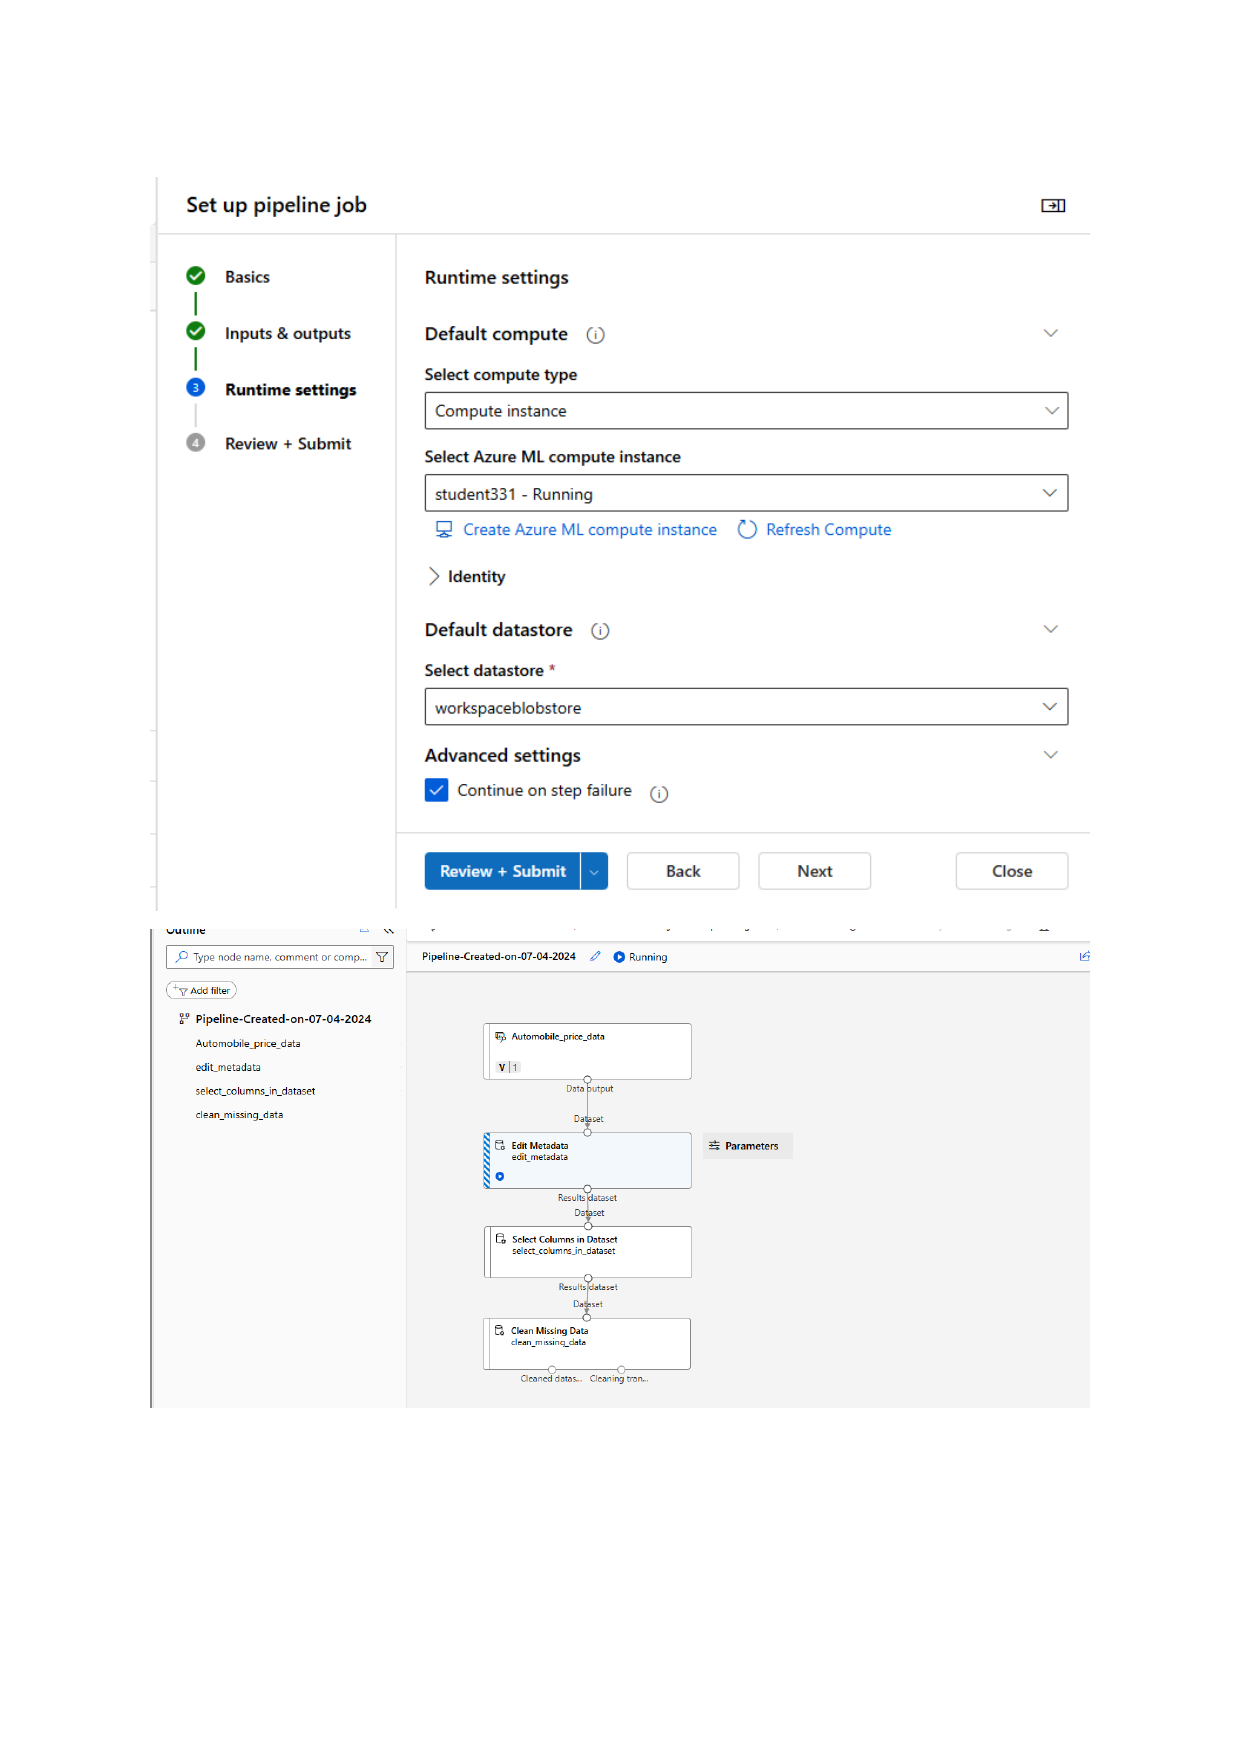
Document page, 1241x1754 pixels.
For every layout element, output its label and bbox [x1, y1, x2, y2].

picture [150, 929, 1091, 1408]
picture [150, 177, 1091, 911]
